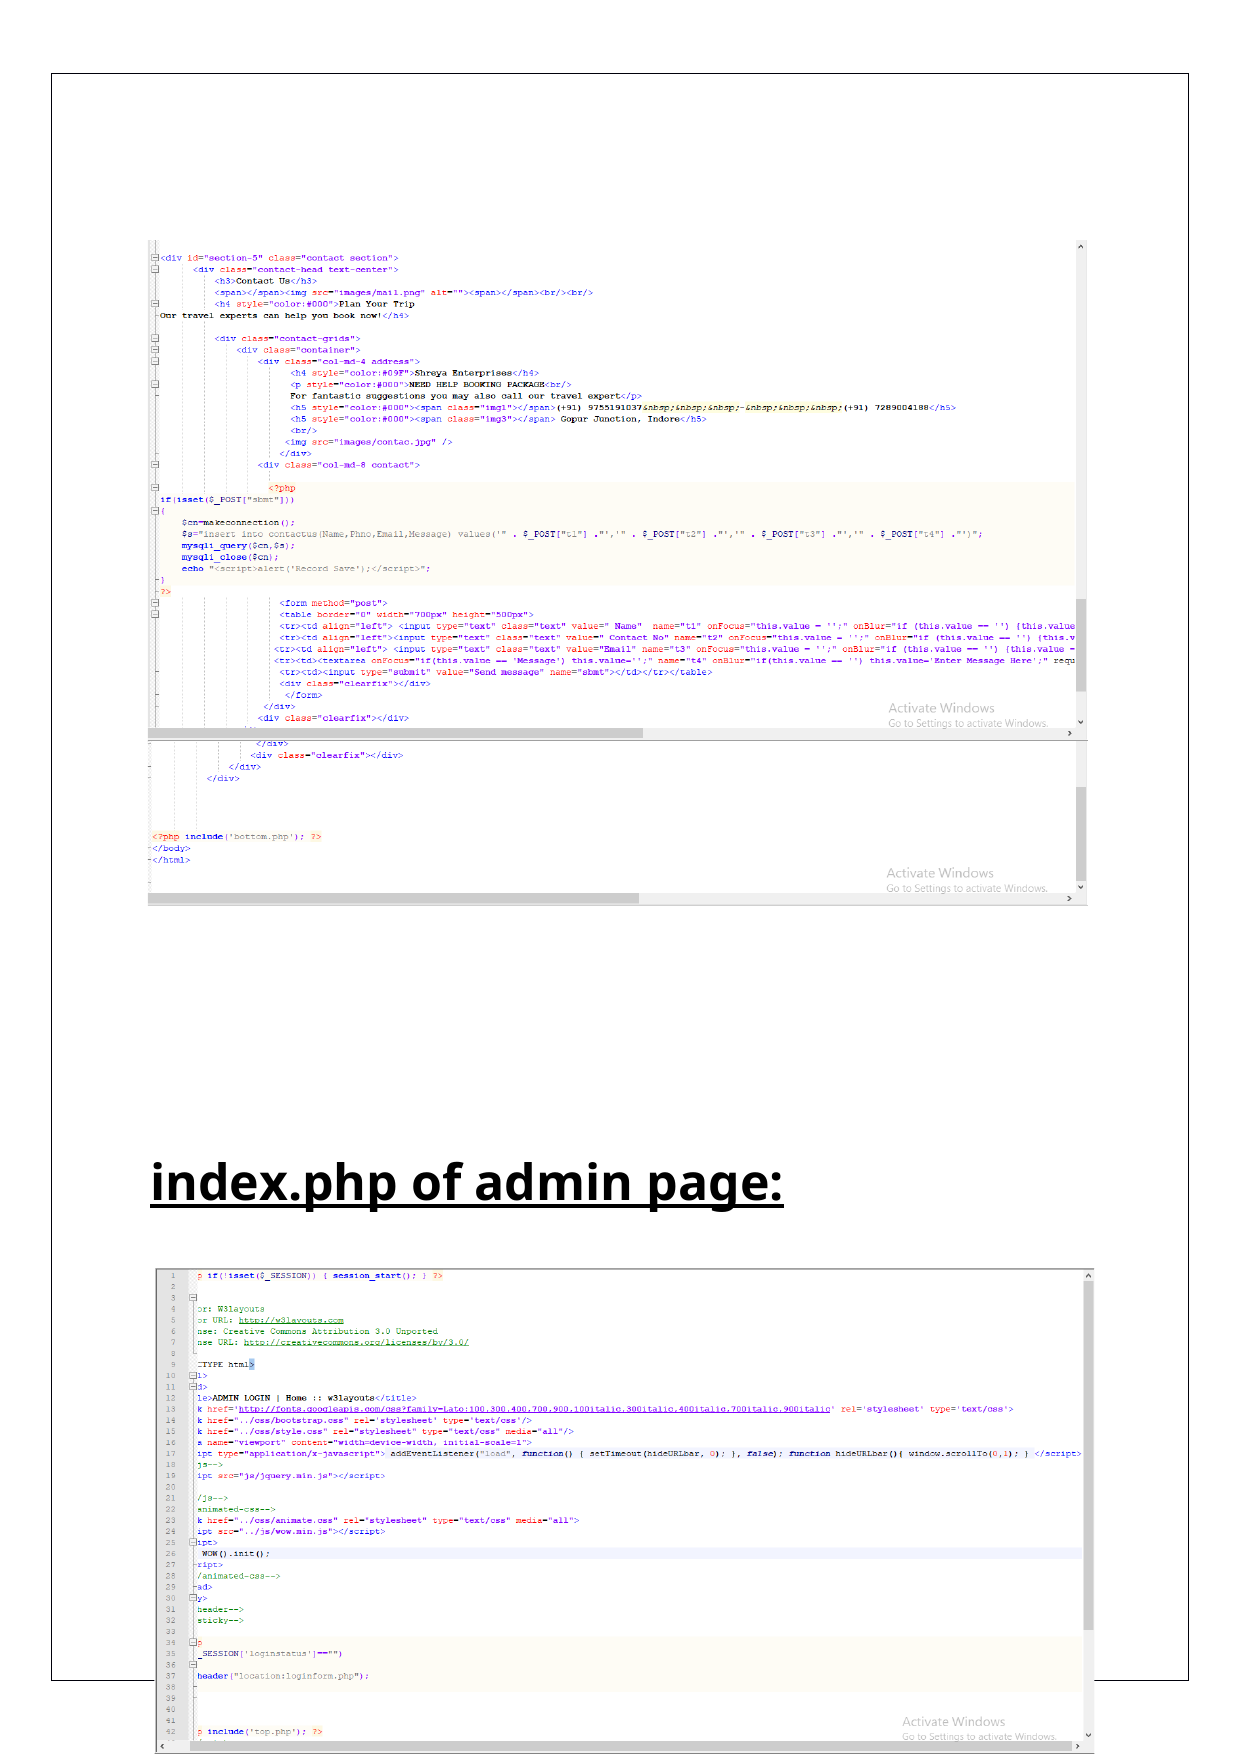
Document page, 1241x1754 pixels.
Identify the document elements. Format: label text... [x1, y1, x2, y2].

picture [154, 1268, 1095, 1754]
text index.php of admin page: [150, 1147, 1090, 1215]
picture [147, 240, 1088, 906]
